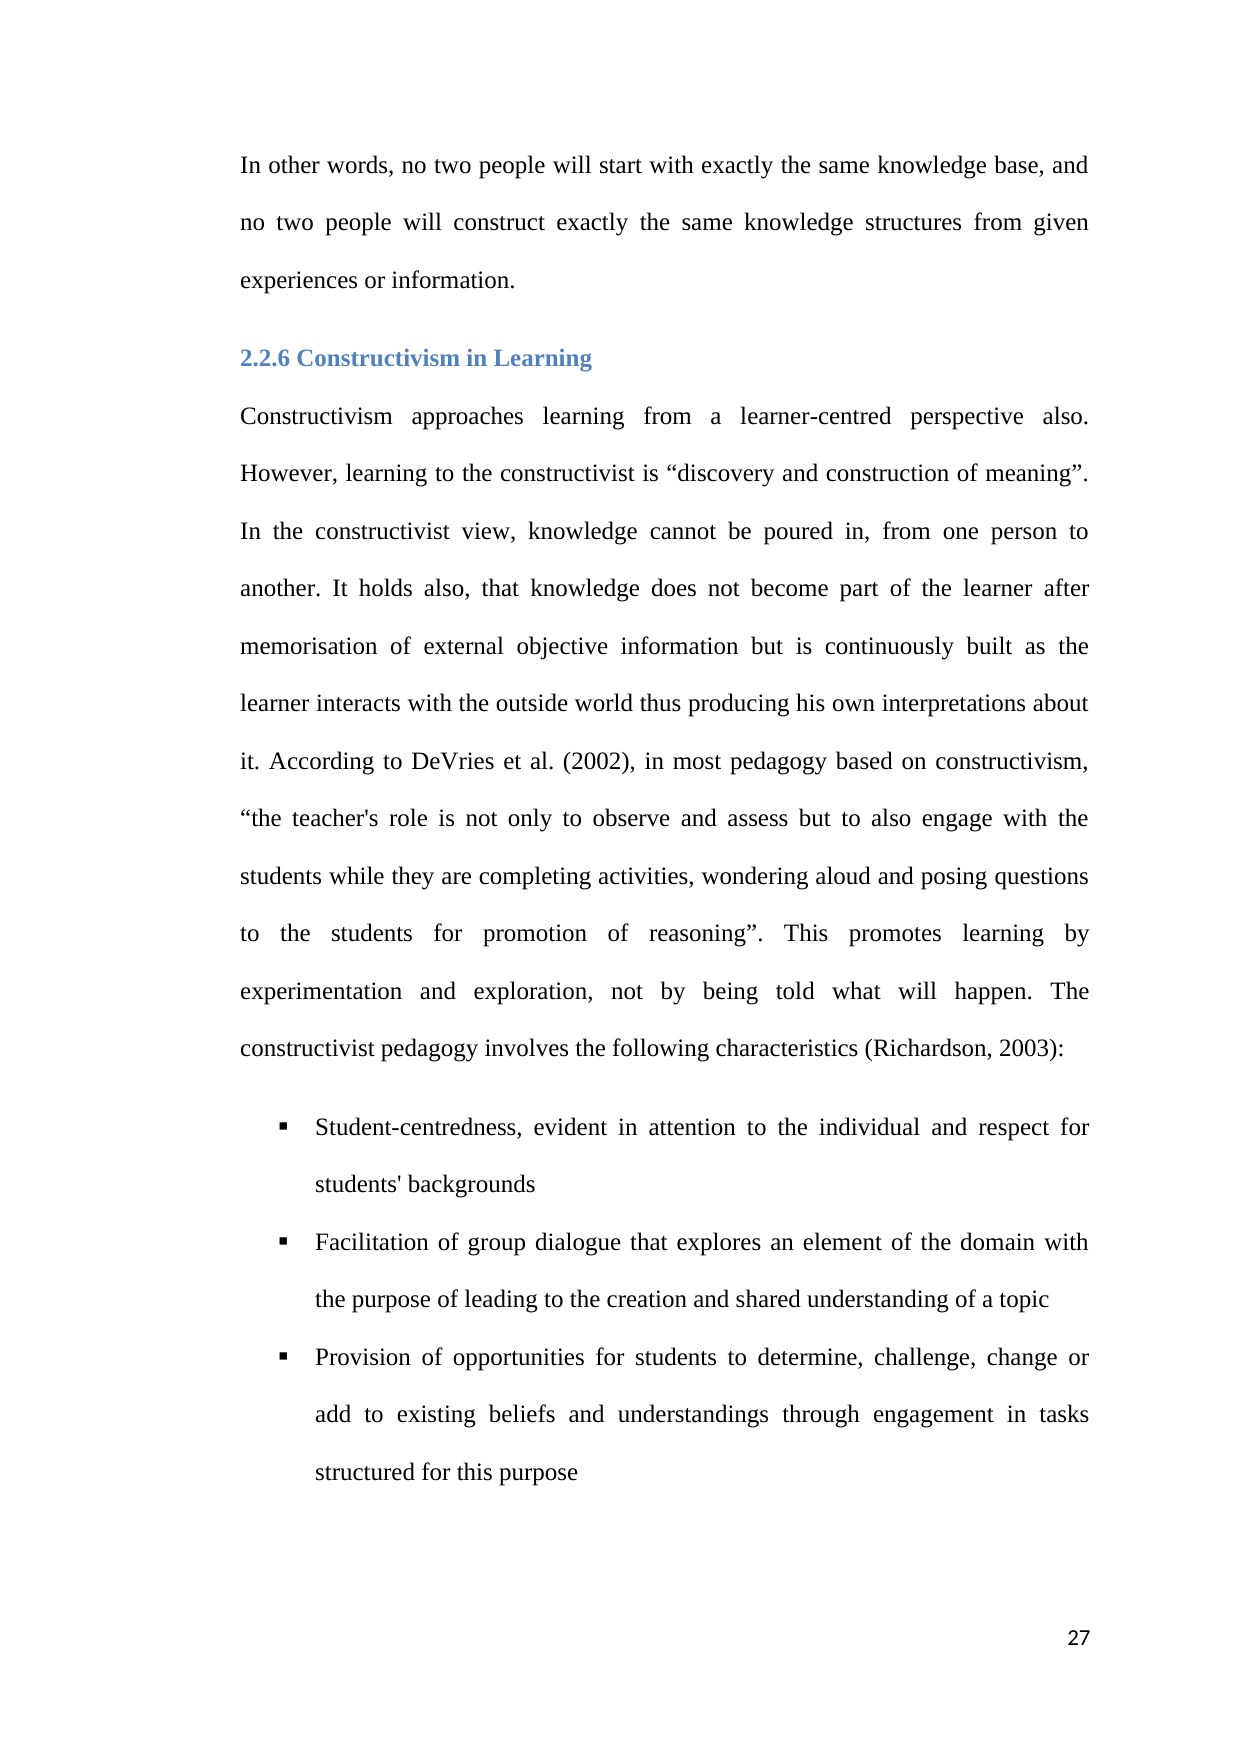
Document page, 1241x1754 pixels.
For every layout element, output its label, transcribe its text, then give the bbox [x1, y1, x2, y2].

list Facilitation of group dialogue that explores an element of the domain with the purpose of leading to the creation and shared understanding of a topic [277, 1227, 1090, 1313]
text Constructivism approaches learning from a learner-centred perspective also. However, learning to the constructivist is “discovery and construction of meaning”. In the constructivist view, knowledge cannot be poured in, from one person to another. It holds also, that knowledge does not become part of the learner after memorisation of external objective information but is continuously built as the learner interacts with the outside world thus producing his own interpretations about it. According to DeVries et al. (2002), in most pedagogy based on constructivism, “the teacher's role is not only to observe and assess but to also engage with the students while they are completing activities, wondering aloud and posing questions to the students for promotion of reasoning”. This promotes learning by experimentation and exploration, not by being told what will happen. The constructivist pedagogy involves the following characteristics (Richardson, 2003): [240, 401, 1090, 1062]
list Provision of opportunities for students to determine, challenge, change or add to existing beliefs and understandings through engagement in tasks structured for this purpose [277, 1342, 1090, 1485]
subtitle 2.2.6 Constructivism in Learning [240, 343, 1090, 372]
list Student-centredness, evident in attention to the individual and respect for students' backgrounds [277, 1112, 1090, 1198]
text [240, 150, 1090, 294]
